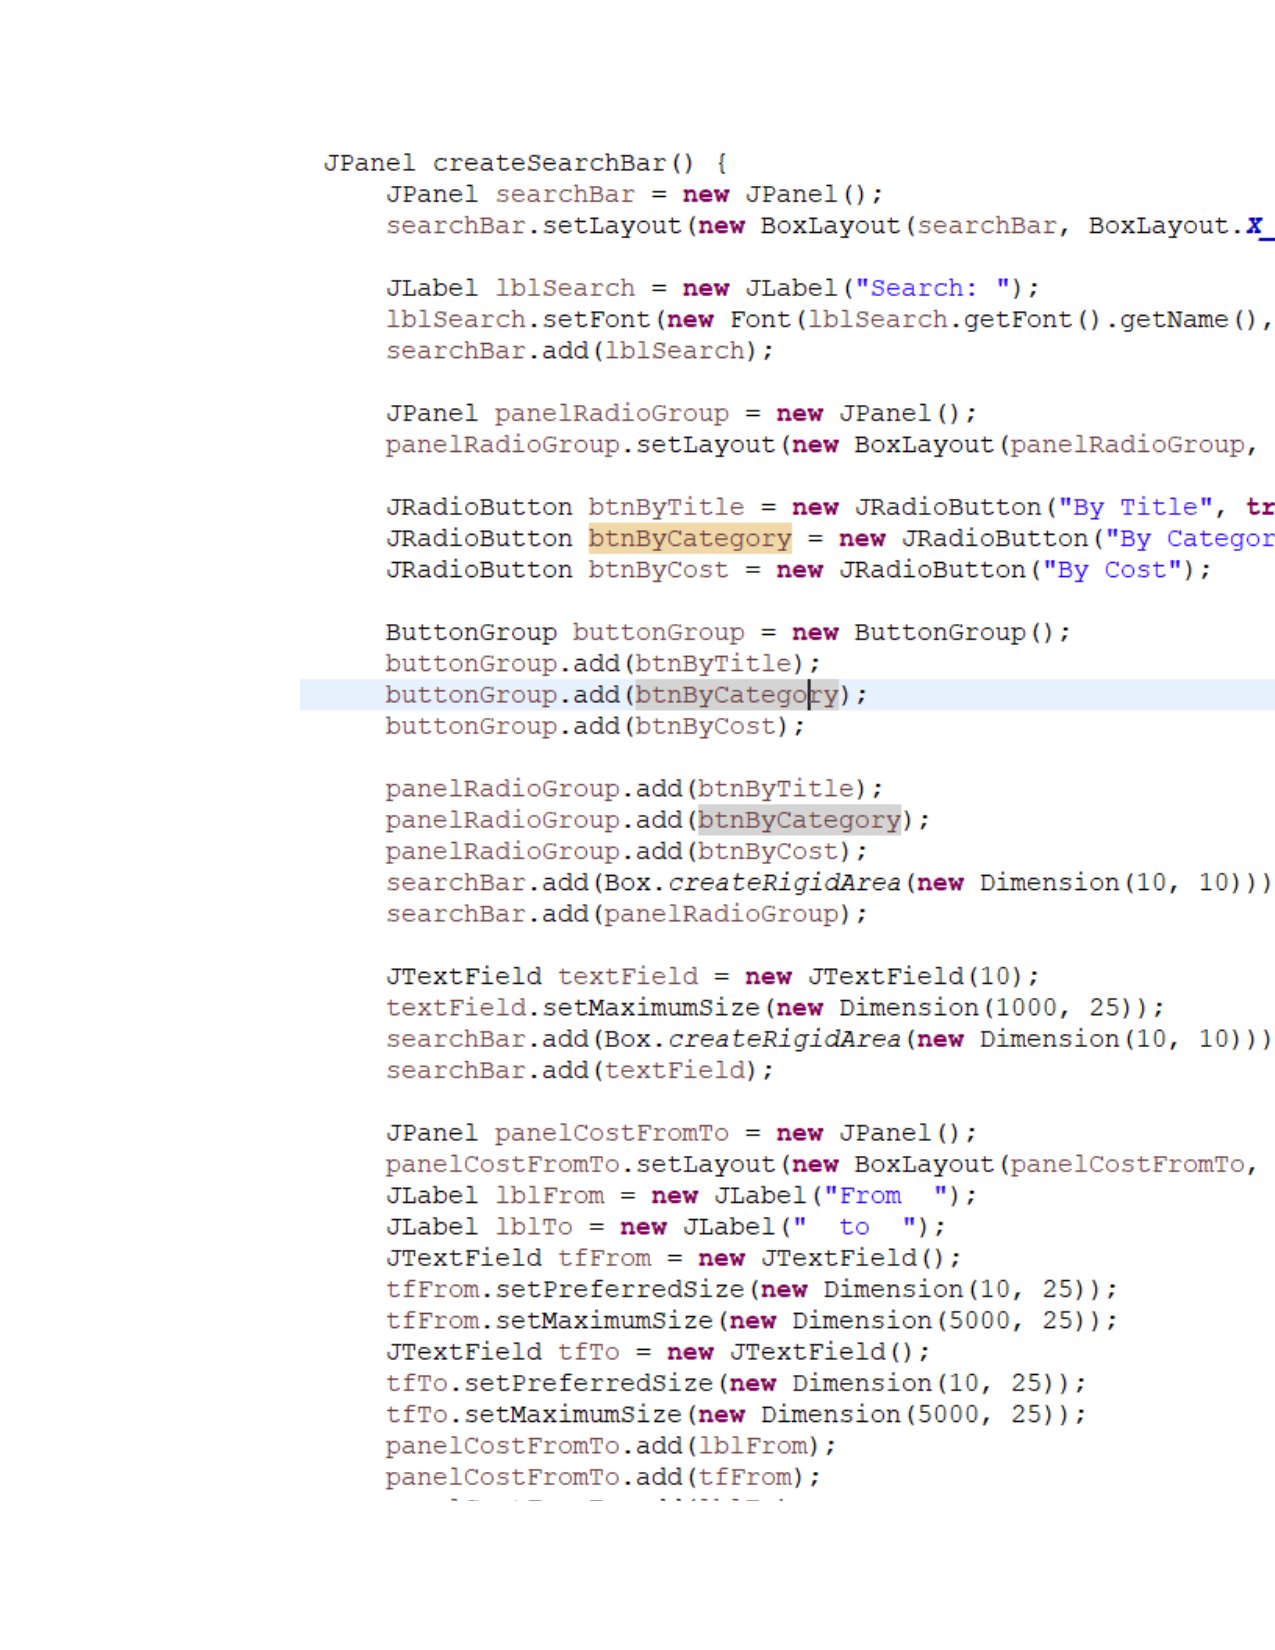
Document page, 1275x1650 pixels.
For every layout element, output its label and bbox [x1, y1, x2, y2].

picture [300, 150, 1275, 1501]
